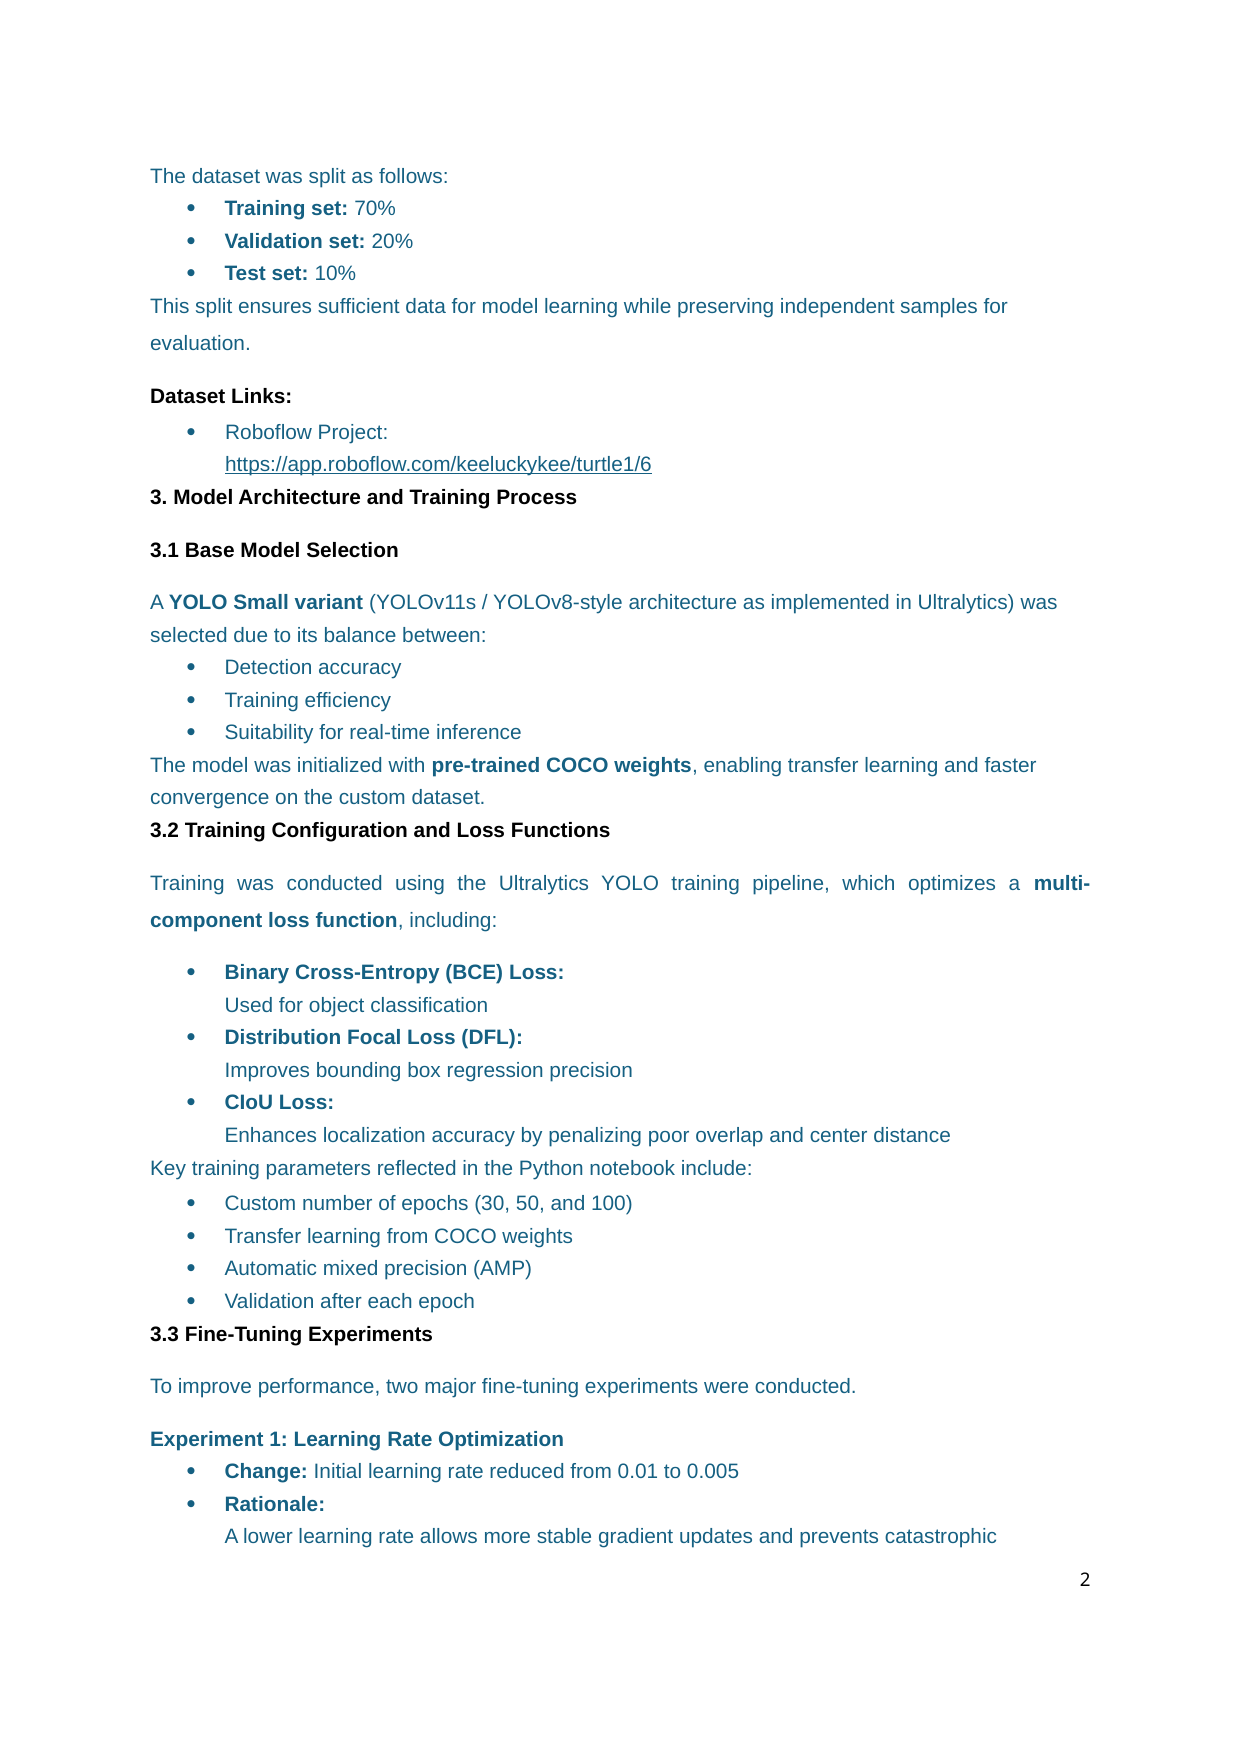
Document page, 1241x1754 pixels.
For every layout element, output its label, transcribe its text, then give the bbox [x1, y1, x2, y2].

list Binary Cross-Entropy (BCE) Loss: Used for object classification [187, 956, 1090, 1021]
list Suitability for real-time inference [187, 716, 1090, 748]
text Training was conducted using the Ultralytics YOLO training pipeline, which optimizes a multi-component loss function, including: [150, 866, 1090, 936]
text The model was initialized with pre-trained COCO weights, enabling transfer learning and faster convergence on the custom dataset. [150, 748, 1090, 813]
text Dataset Links: [150, 379, 1090, 412]
list CIoU Loss: Enhances localization accuracy by penalizing poor overlap and center distance [187, 1086, 1090, 1151]
list Validation after each epoch [187, 1284, 1090, 1317]
text Experiment 1: Learning Rate Optimization [150, 1422, 1090, 1455]
list Change: Initial learning rate reduced from 0.01 to 0.005 [187, 1455, 1090, 1487]
text Key training parameters reflected in the Python notebook include: [150, 1151, 1090, 1183]
list Distribution Focal Loss (DFL): Improves bounding box regression precision [187, 1021, 1090, 1086]
list Training efficiency [187, 683, 1090, 716]
list Detection accuracy [187, 651, 1090, 683]
list Test set: 10% [187, 257, 1090, 289]
text To improve performance, two major fine-tuning experiments were conducted. [150, 1370, 1090, 1402]
text 3.1 Base Model Selection [150, 533, 1090, 566]
list Roboflow Project: [187, 415, 1090, 448]
list Automatic mixed precision (AMP) [187, 1252, 1090, 1284]
list Custom number of epochs (30, 50, and 100) [187, 1187, 1090, 1219]
text https://app.roboflow.com/keeluckykee/turtle1/6 [225, 448, 1090, 480]
list Validation set: 20% [187, 224, 1090, 257]
text This split ensures sufficient data for model learning while preserving independent samples for evaluation. [150, 289, 1090, 359]
list Training set: 70% [187, 192, 1090, 224]
text The dataset was split as follows: [150, 159, 1090, 192]
text 3.2 Training Configuration and Loss Functions [150, 813, 1090, 846]
list Transfer learning from COCO weights [187, 1219, 1090, 1252]
text 3.3 Fine-Tuning Experiments [150, 1317, 1090, 1349]
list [187, 1487, 1090, 1552]
text A YOLO Small variant (YOLOv11s / YOLOv8-style architecture as implemented in Ultralytics) was selected due to its balance between: [150, 586, 1090, 651]
text 3. Model Architecture and Training Process [150, 480, 1090, 513]
